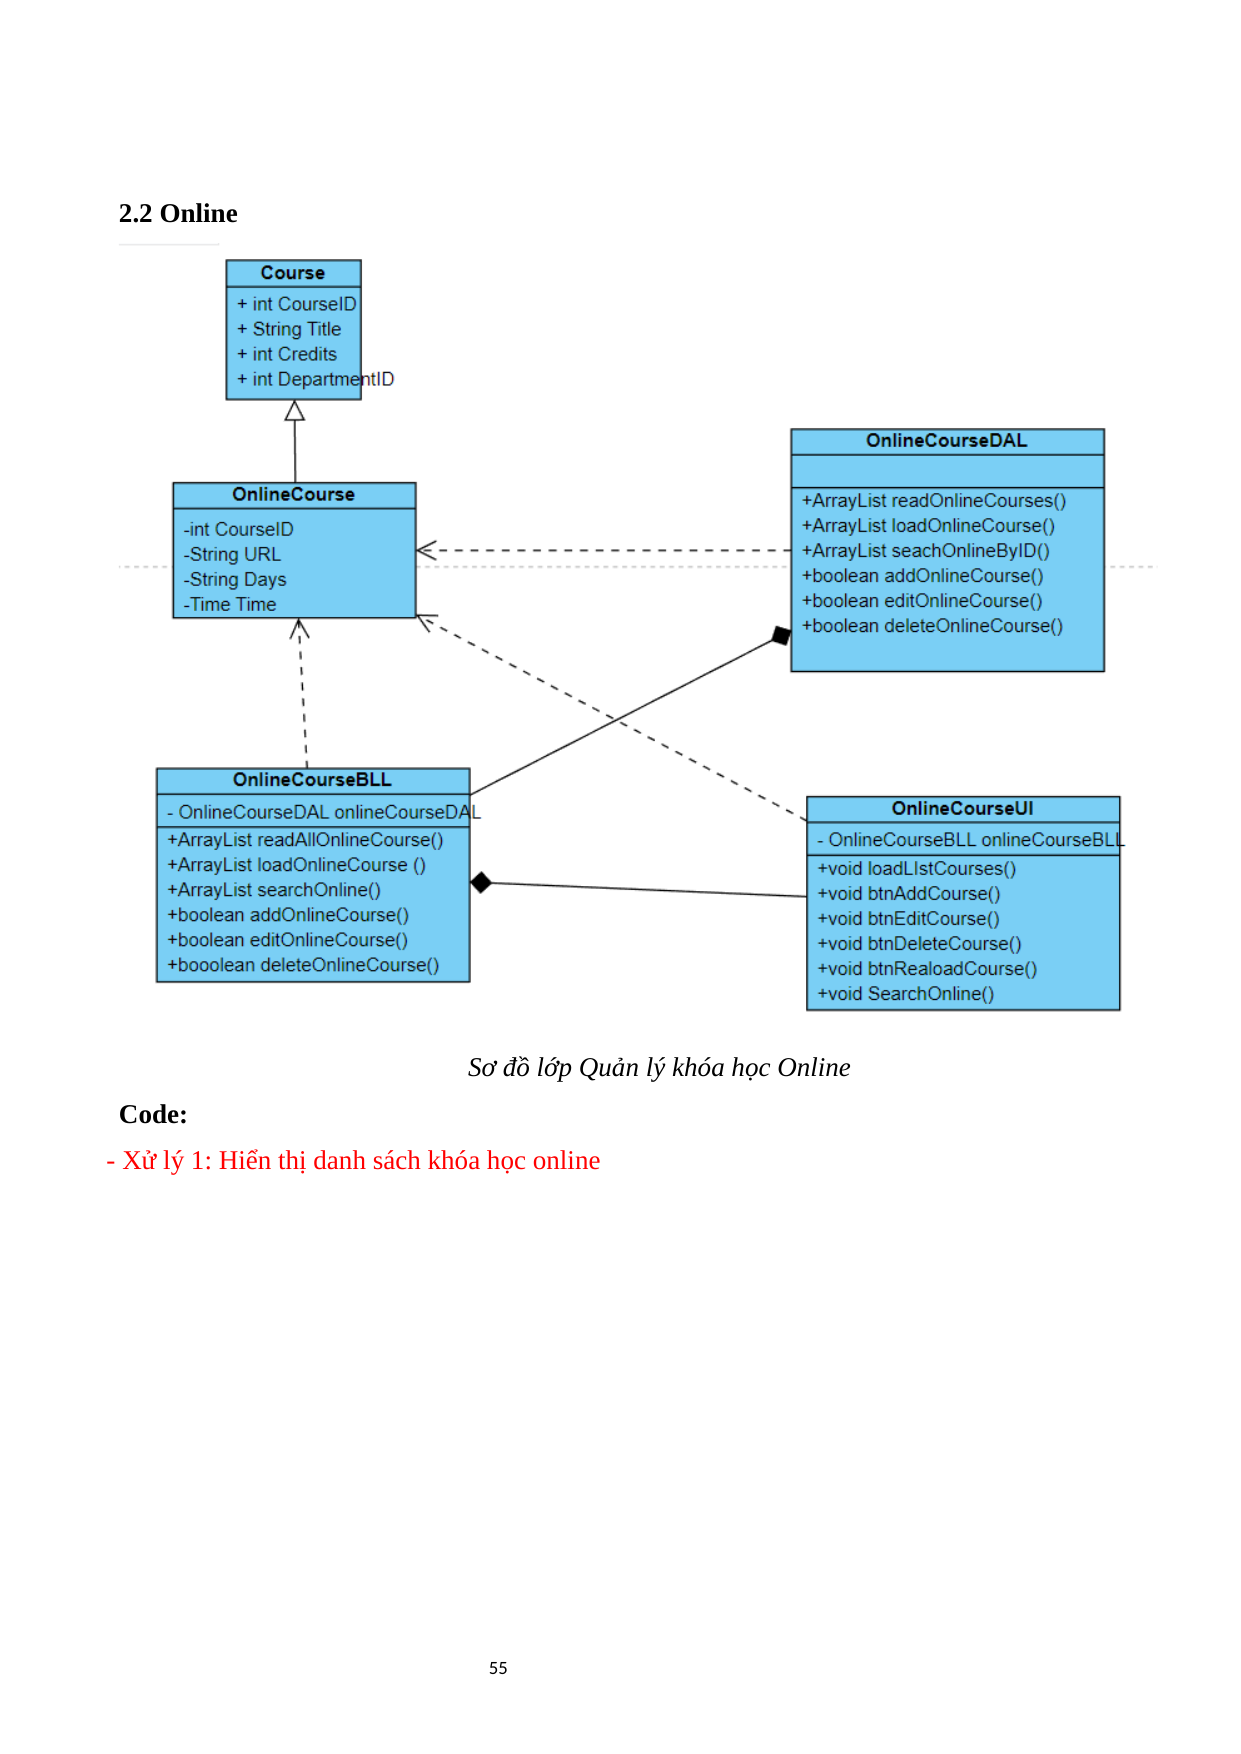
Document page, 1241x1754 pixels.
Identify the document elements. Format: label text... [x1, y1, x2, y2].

text Code: [119, 1098, 1203, 1129]
text - Xử lý 1: Hiển thị danh sách khóa học online [106, 1144, 1203, 1176]
text 2.2 Online [119, 197, 1203, 228]
picture [118, 243, 1158, 1039]
text Sơ đồ lớp Quản lý khóa học Online [119, 1051, 1203, 1082]
